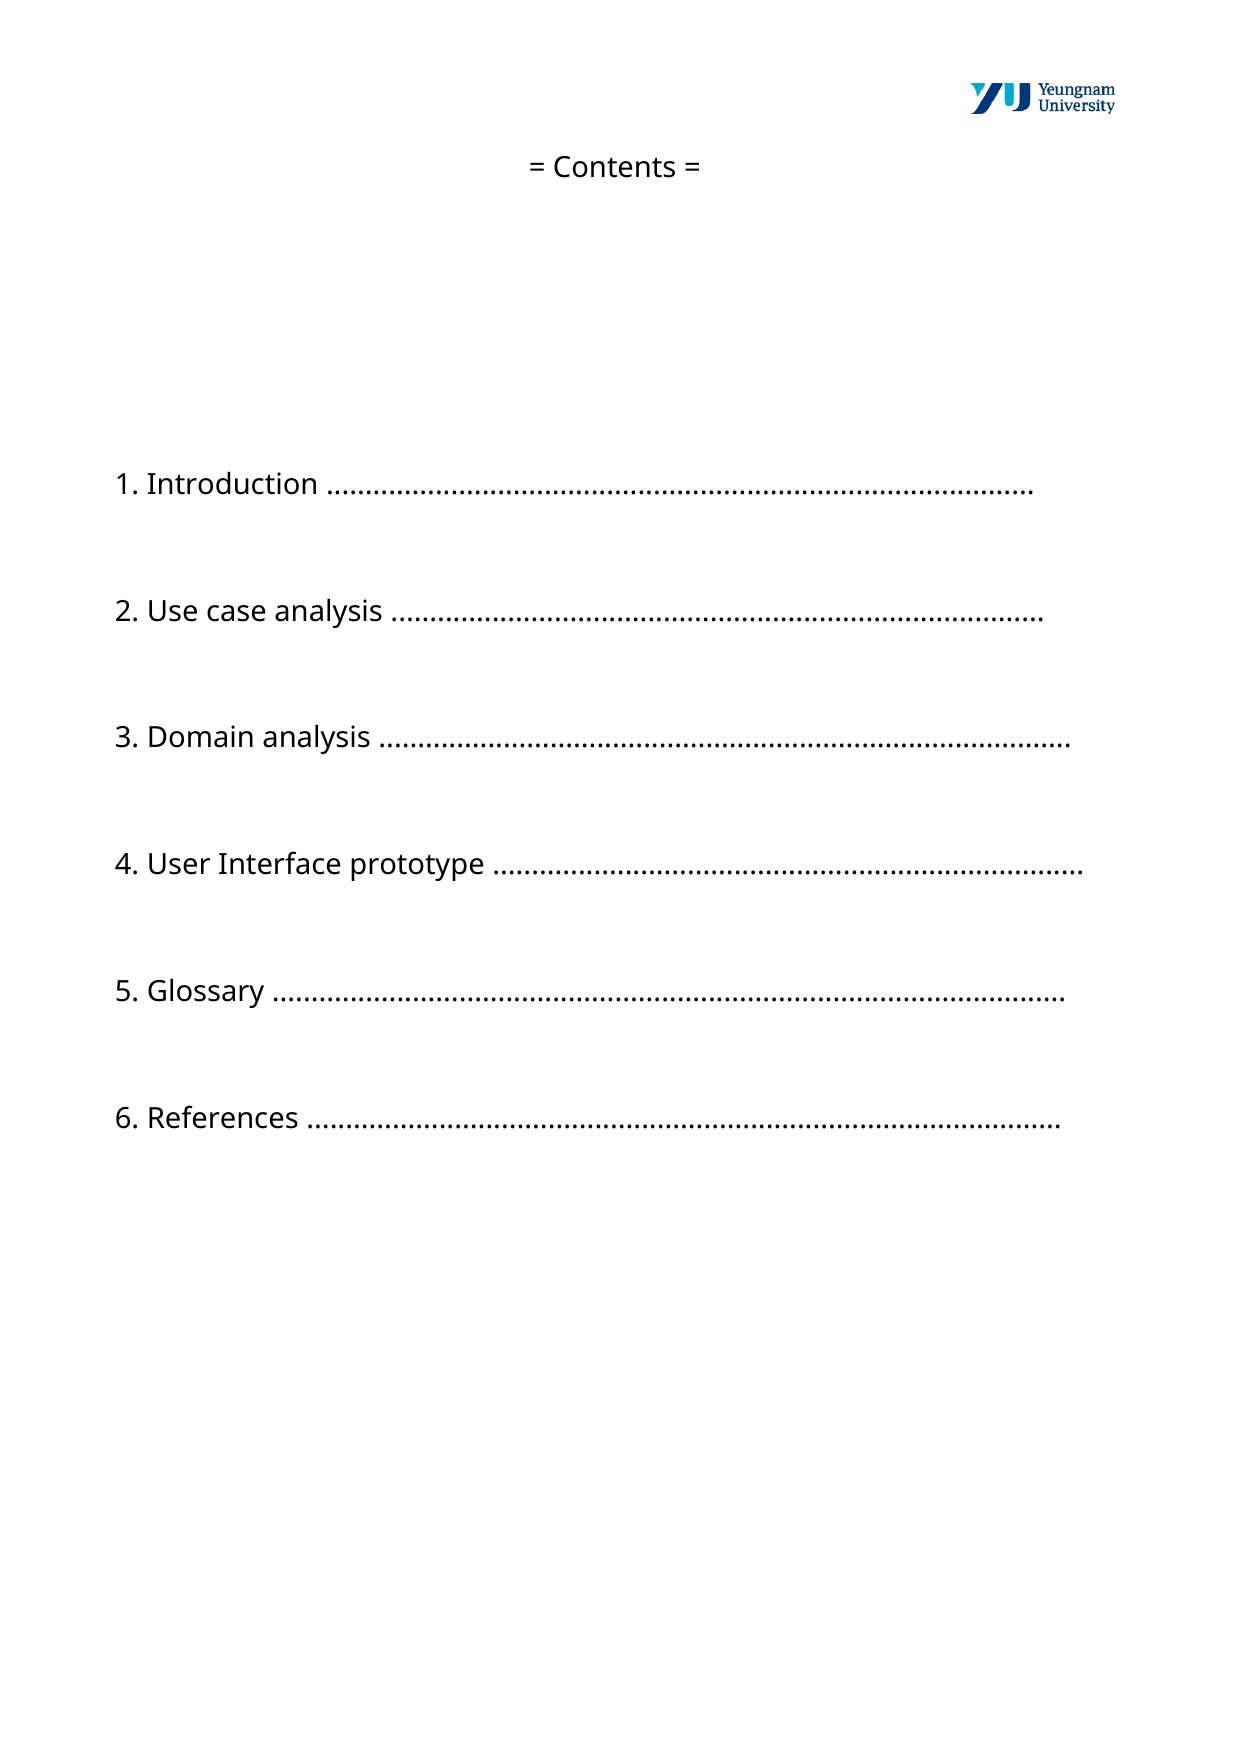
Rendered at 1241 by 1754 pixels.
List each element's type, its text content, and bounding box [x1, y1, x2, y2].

text = Contents = [114, 146, 1114, 186]
list Introduction ........................................................................................... [114, 463, 1114, 503]
picture [970, 83, 1115, 114]
text 5. Glossary ...................................................................................................... [114, 971, 1114, 1010]
text 3. Domain analysis ......................................................................................... [114, 717, 1114, 756]
text 4. User Interface prototype ............................................................................ [114, 844, 1114, 883]
text 6. References ................................................................................................. [114, 1097, 1114, 1137]
text 2. Use case analysis .................................................................................... [114, 590, 1114, 629]
